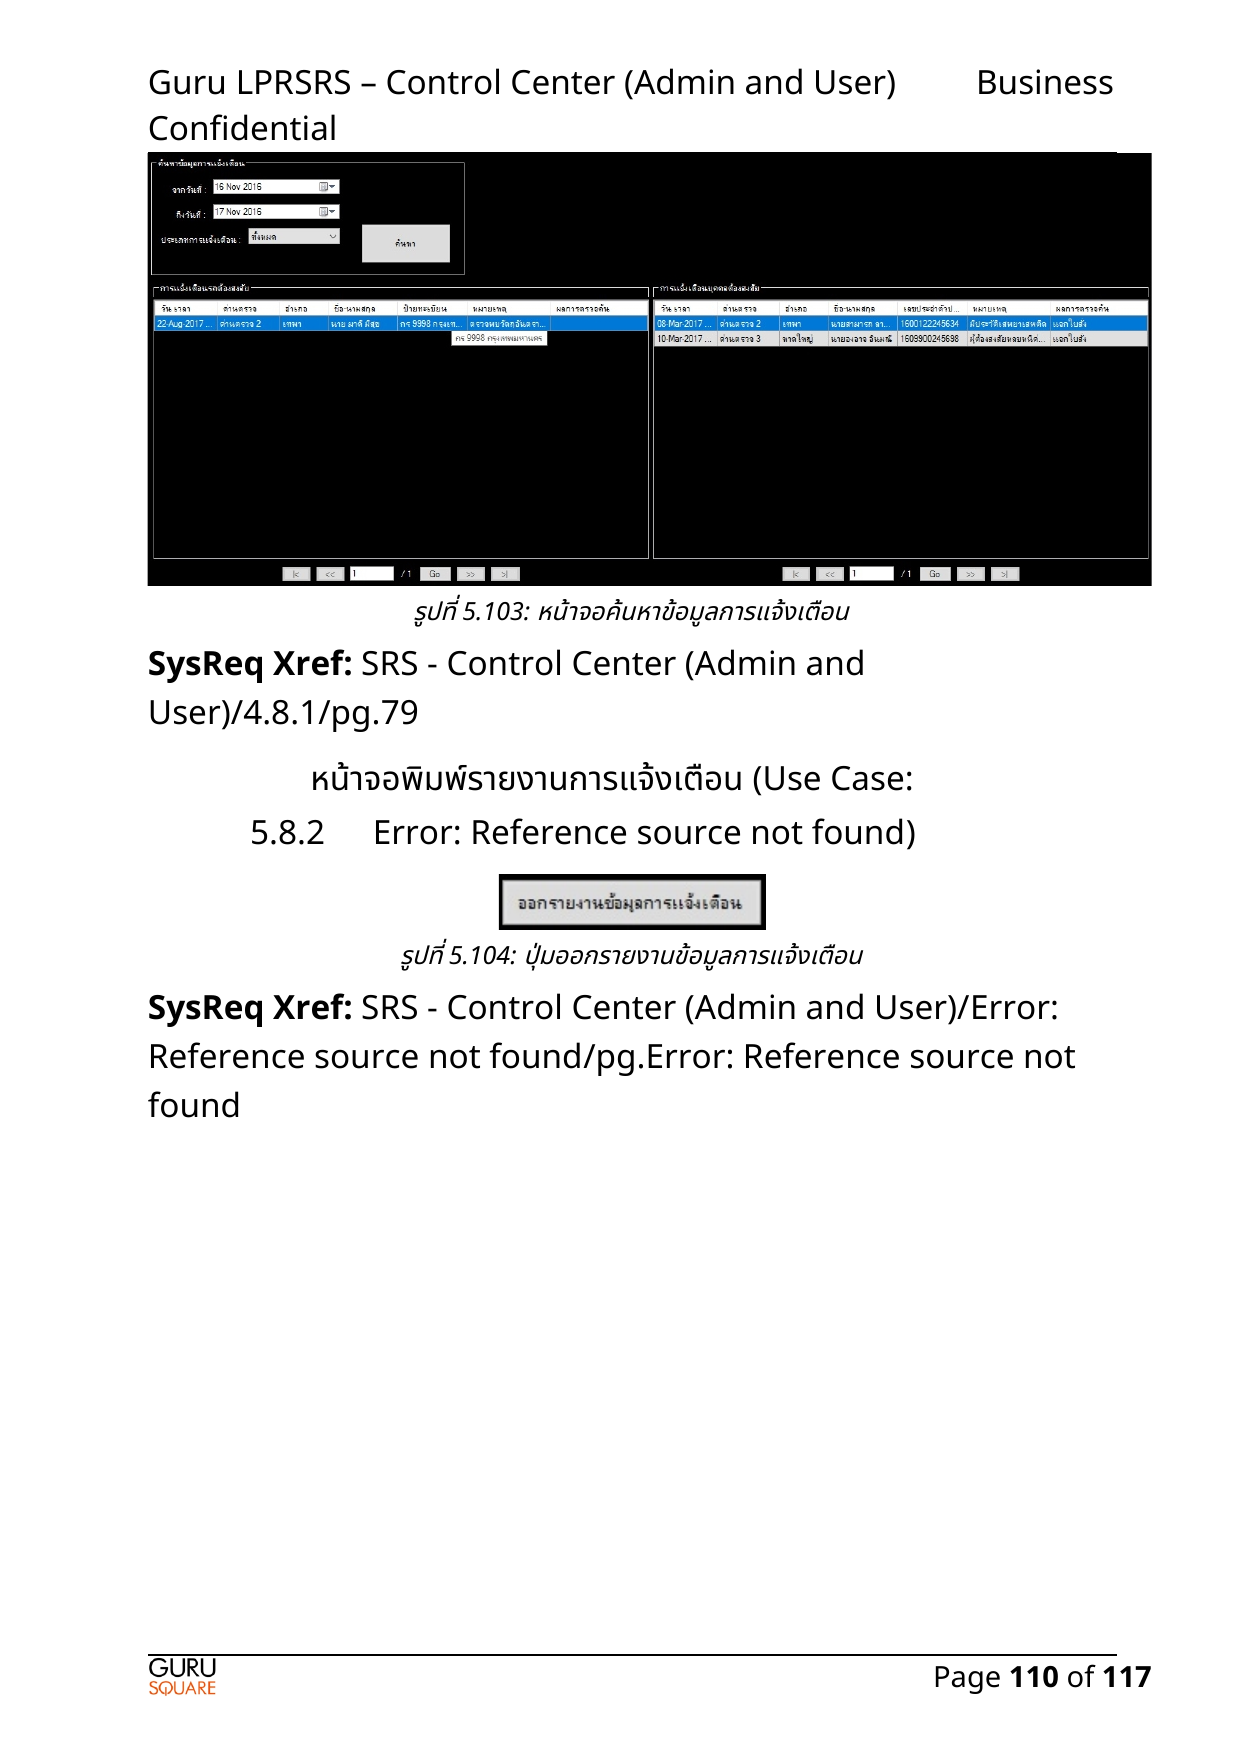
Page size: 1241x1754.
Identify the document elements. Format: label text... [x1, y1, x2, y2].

text SysReq Xref: SRS - Control Center (Admin and User)/0/pg.61 [148, 984, 1117, 1127]
picture [498, 874, 766, 930]
list พิมพ์รายงานข้อมูลการแจ้งเตือน UC082) [250, 809, 1117, 854]
picture [147, 153, 1152, 586]
subtitle หน้าจอพิมพ์รายงานการแจ้งเตือน (Use Case: [310, 754, 1117, 805]
picture [147, 1655, 218, 1697]
text SysReq Xref: SRS - Control Center (Admin and User)/4.8.1/pg.60 [148, 640, 1117, 734]
